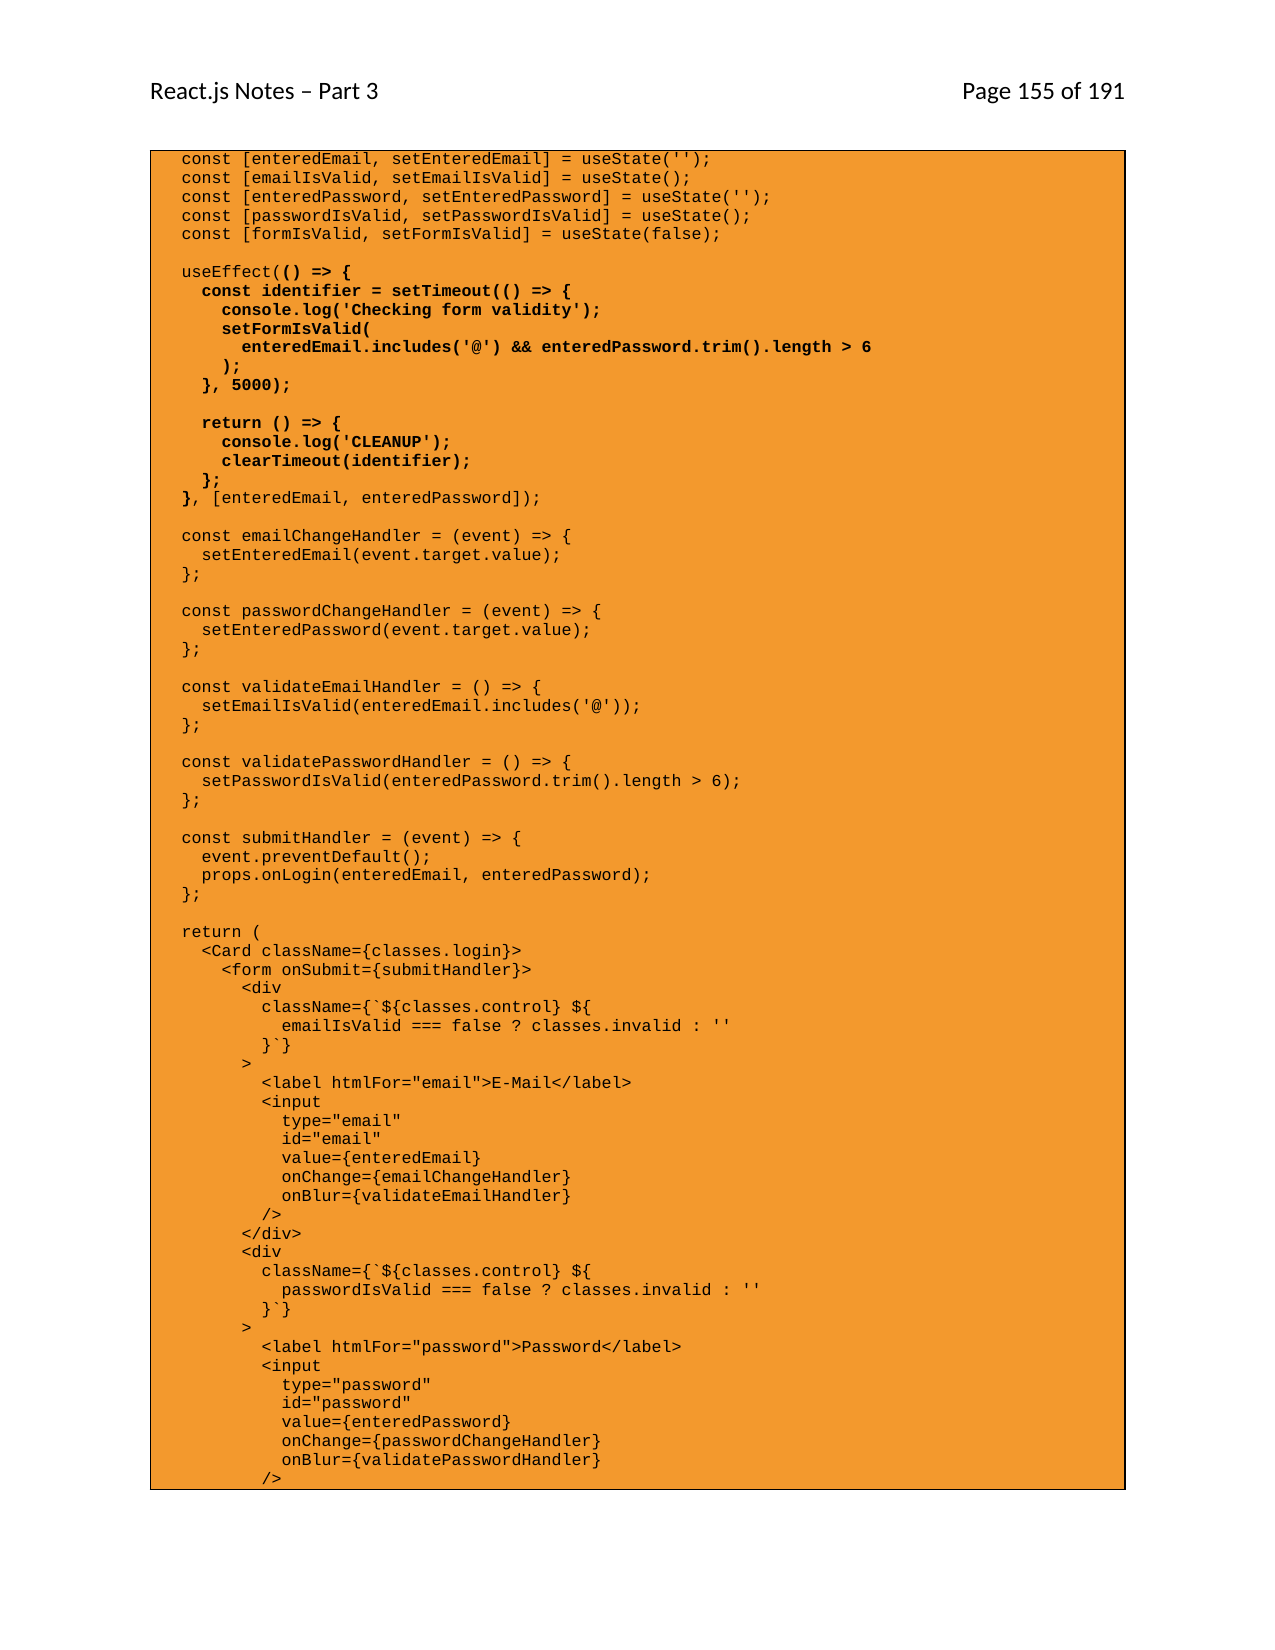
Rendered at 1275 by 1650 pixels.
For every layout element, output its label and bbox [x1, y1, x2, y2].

table_cell [151, 151, 1124, 1489]
